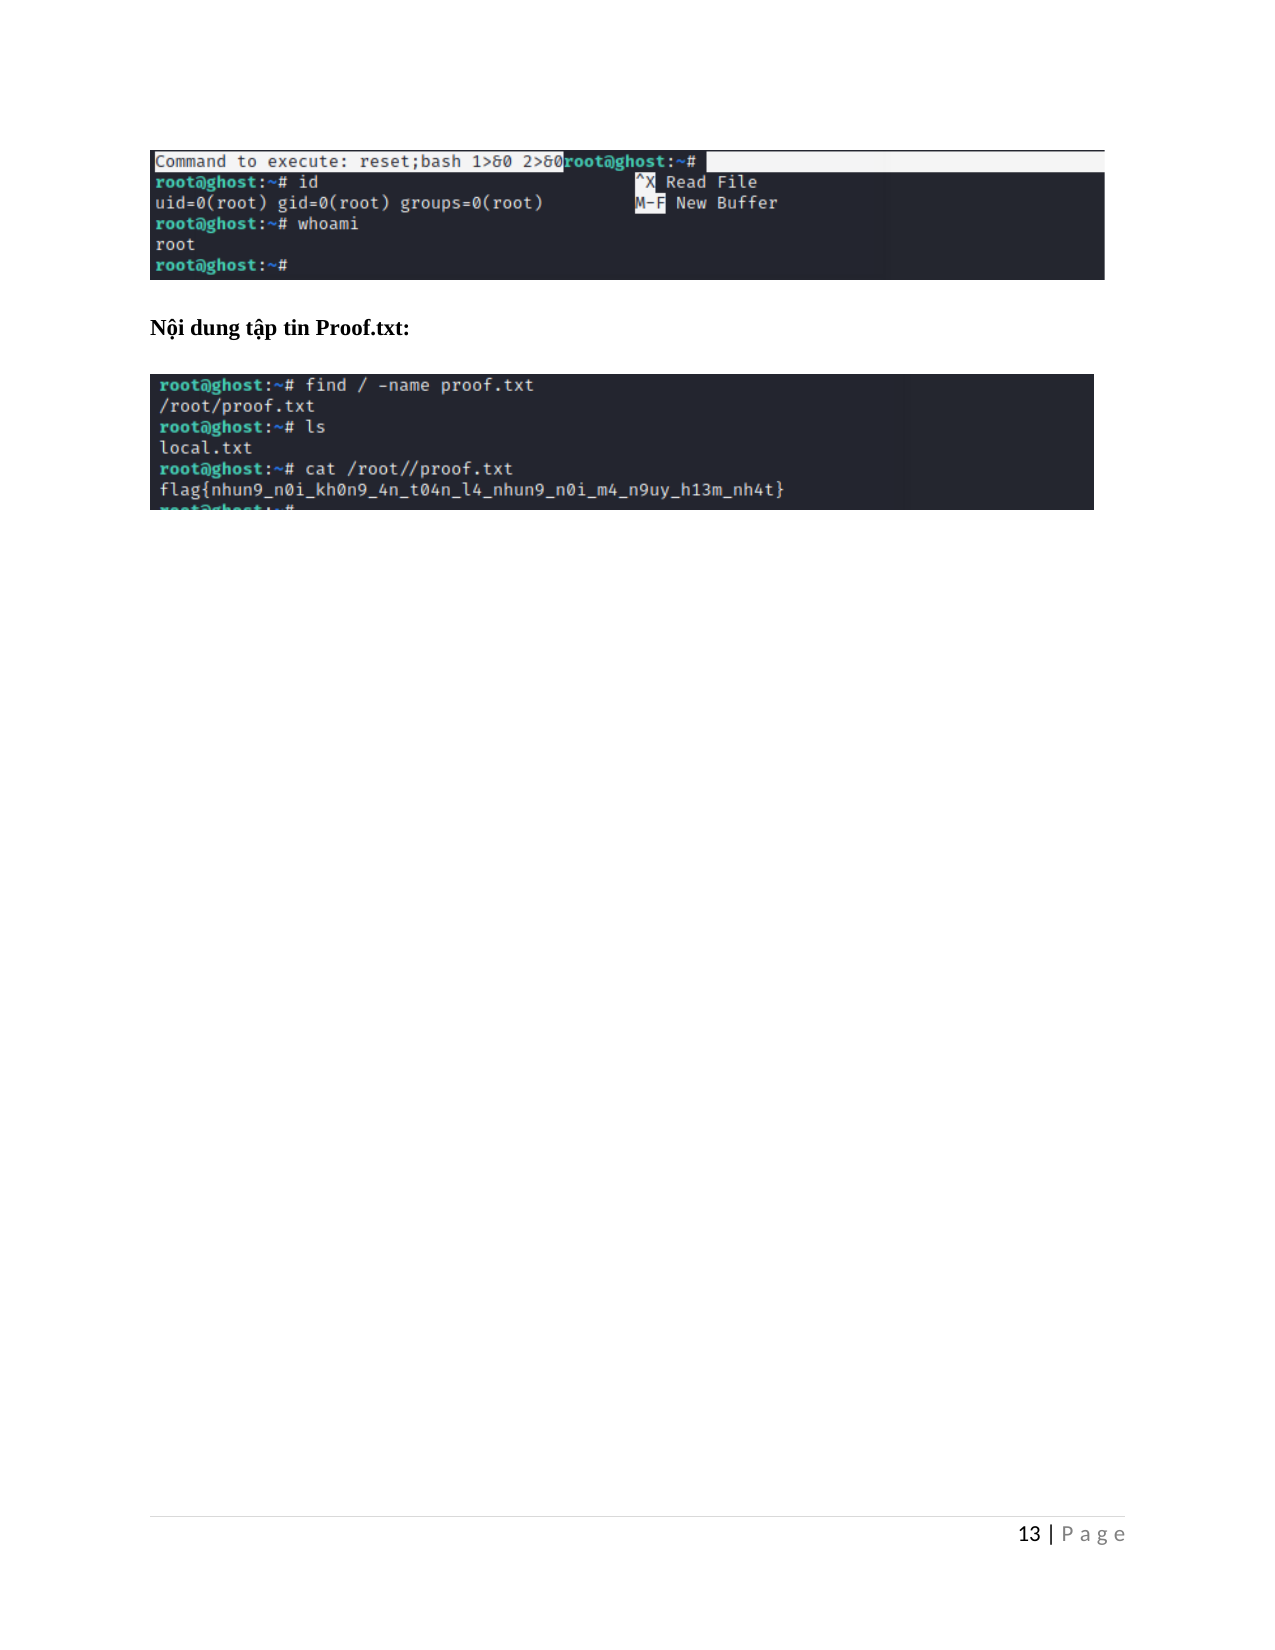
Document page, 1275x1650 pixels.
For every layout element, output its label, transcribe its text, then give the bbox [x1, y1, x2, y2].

text Nội dung tập tin Proof.txt: [150, 314, 1125, 340]
picture [150, 374, 1094, 510]
picture [150, 150, 1105, 280]
